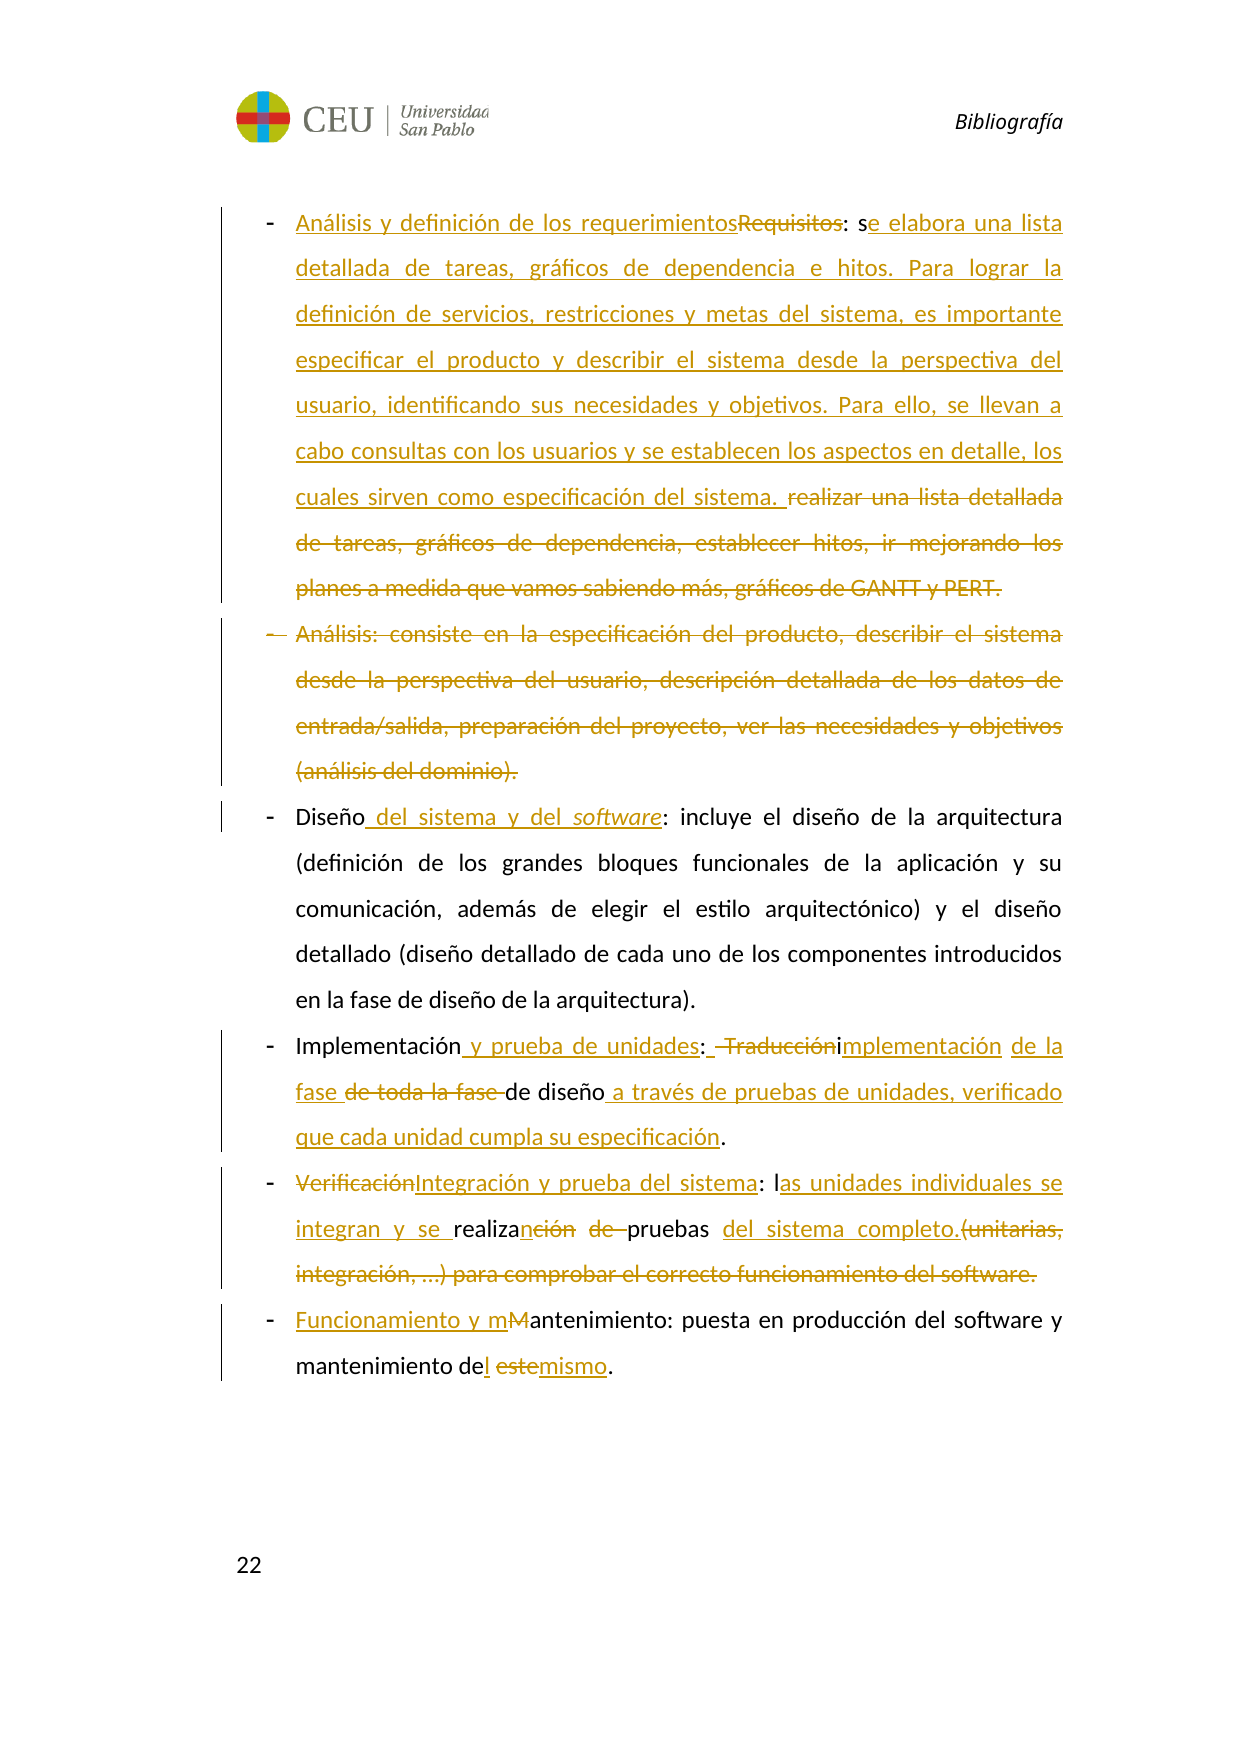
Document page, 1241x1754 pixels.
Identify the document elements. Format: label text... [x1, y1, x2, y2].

list : s [266, 207, 1063, 603]
list : lrealiza pruebas [266, 1167, 1063, 1289]
list antenimiento: puesta en producción del software y mantenimiento de . [266, 1304, 1063, 1381]
list Diseño: incluye el diseño de la arquitectura (definición de los grandes bloques funcionales de la aplicación y su comunicación, además de elegir el estilo arquitectónico) y el diseño detallado (diseño detallado de cada uno de los componentes introducidos en la fase de diseño de la arquitectura). [266, 801, 1063, 1015]
picture [235, 89, 489, 143]
list Implementación:i de diseño. [266, 1030, 1063, 1152]
